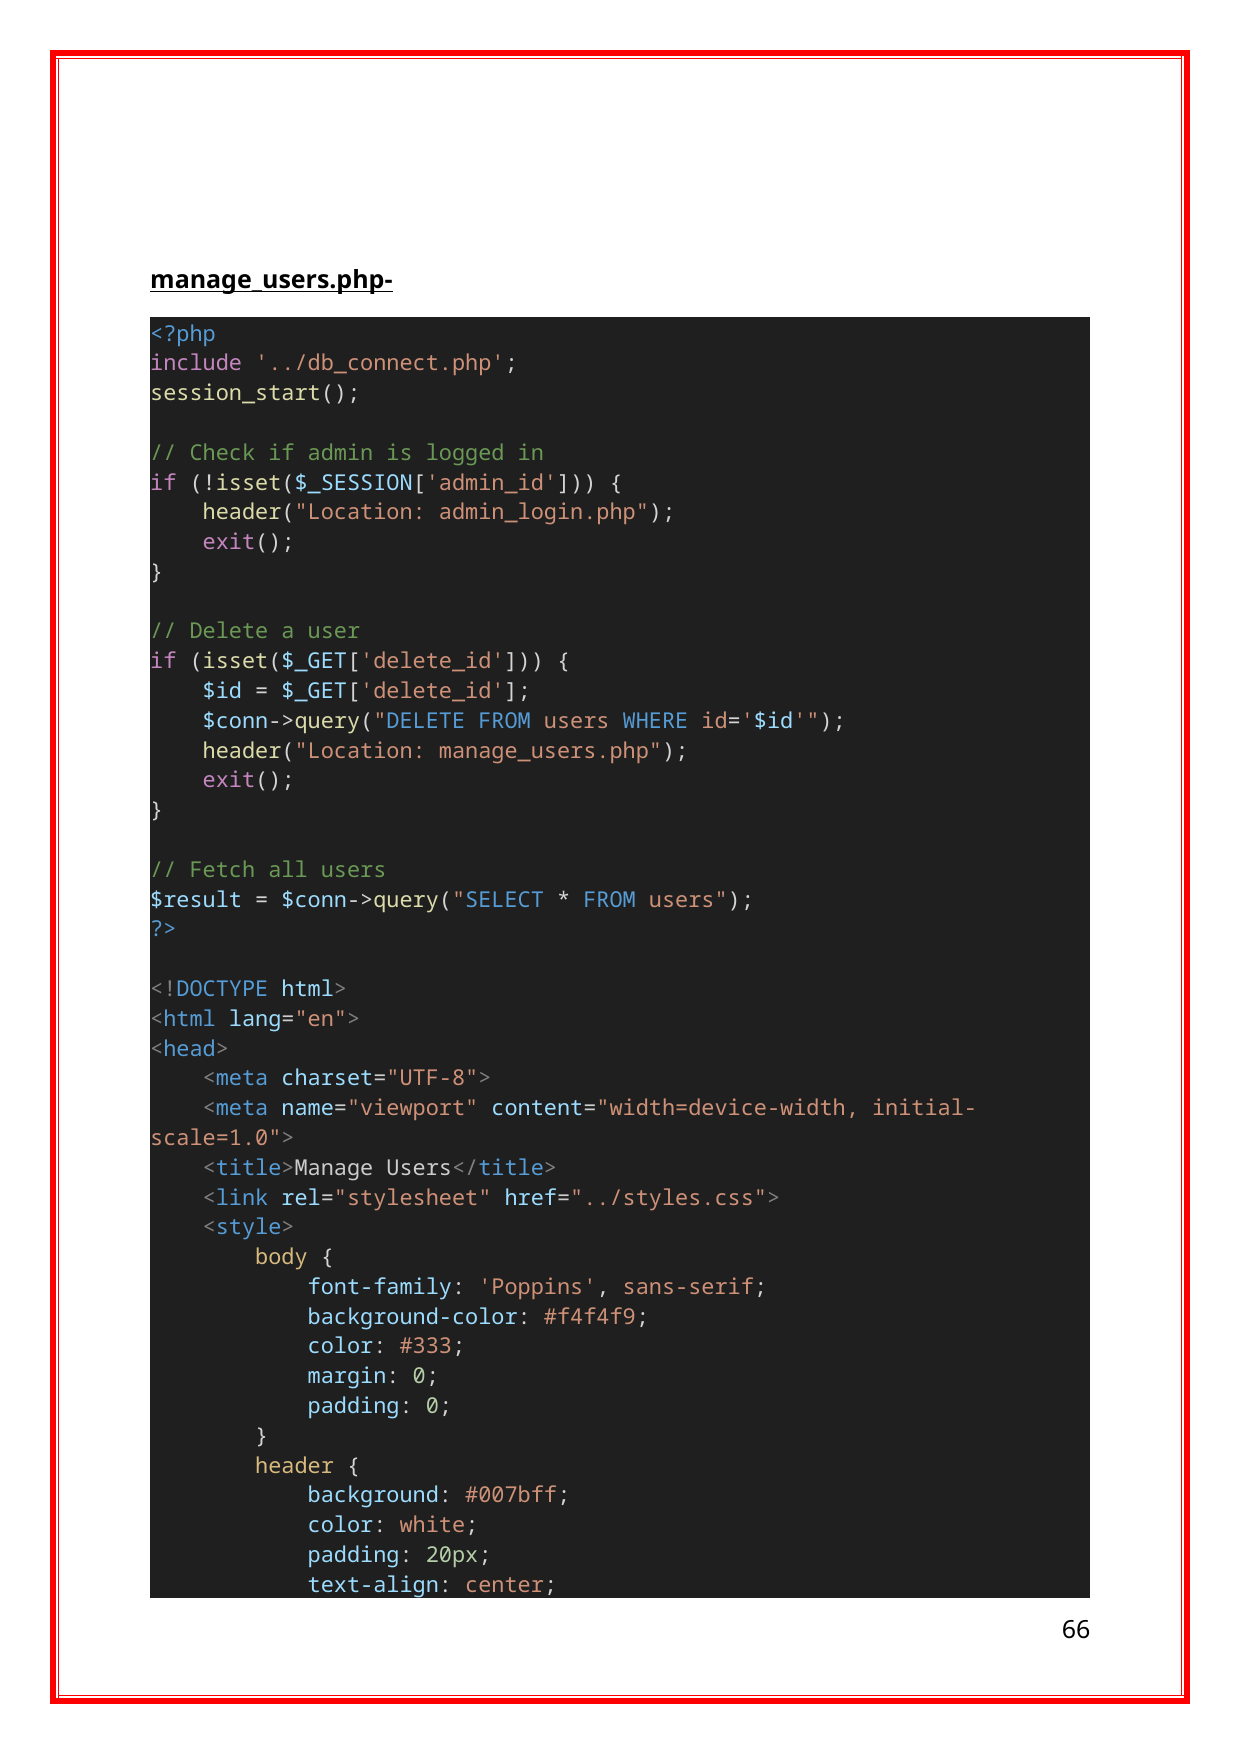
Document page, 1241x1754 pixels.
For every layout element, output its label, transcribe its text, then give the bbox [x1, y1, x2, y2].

text <html lang="en"> [150, 1003, 1090, 1032]
text if (!isset($_SESSION['admin_id'])) { [150, 466, 1090, 496]
text } [150, 1420, 1090, 1449]
text padding: 0; [150, 1390, 1090, 1420]
text padding: 20px; [150, 1539, 1090, 1569]
text <head> [150, 1032, 1090, 1062]
text color: #333; [150, 1330, 1090, 1360]
text body { [150, 1241, 1090, 1271]
text font-family: 'Poppins', sans-serif; [150, 1271, 1090, 1301]
text // Fetch all users [150, 854, 1090, 883]
text $id = $_GET['delete_id']; [150, 675, 1090, 705]
text <?php [150, 317, 1090, 347]
text if (isset($_GET['delete_id'])) { [150, 645, 1090, 675]
text ?> [150, 913, 1090, 943]
text <meta name="viewport" content="width=device-width, initial-scale=1.0"> [150, 1092, 1090, 1152]
text <meta charset="UTF-8"> [150, 1062, 1090, 1092]
text $conn->query("DELETE FROM users WHERE id='$id'"); [150, 705, 1090, 734]
text <style> [150, 1211, 1090, 1241]
text } [150, 556, 1090, 586]
text manage_users.php- [150, 262, 1090, 296]
text exit(); [150, 526, 1090, 556]
text color: white; [150, 1509, 1090, 1539]
text // Delete a user [150, 615, 1090, 645]
text margin: 0; [150, 1360, 1090, 1390]
text <!DOCTYPE html> [150, 973, 1090, 1003]
text include '../db_connect.php'; [150, 347, 1090, 377]
text background-color: #f4f4f9; [150, 1301, 1090, 1330]
text text-align: center; [150, 1569, 1090, 1598]
text // Check if admin is logged in [150, 437, 1090, 466]
text <link rel="stylesheet" href="../styles.css"> [150, 1181, 1090, 1211]
text header { [150, 1449, 1090, 1479]
text } [150, 794, 1090, 824]
text $result = $conn->query("SELECT * FROM users"); [150, 883, 1090, 913]
text <title>Manage Users</title> [150, 1152, 1090, 1181]
text header("Location: admin_login.php"); [150, 496, 1090, 526]
text session_start(); [150, 377, 1090, 407]
text header("Location: manage_users.php"); [150, 734, 1090, 764]
text background: #007bff; [150, 1479, 1090, 1509]
text exit(); [150, 764, 1090, 794]
